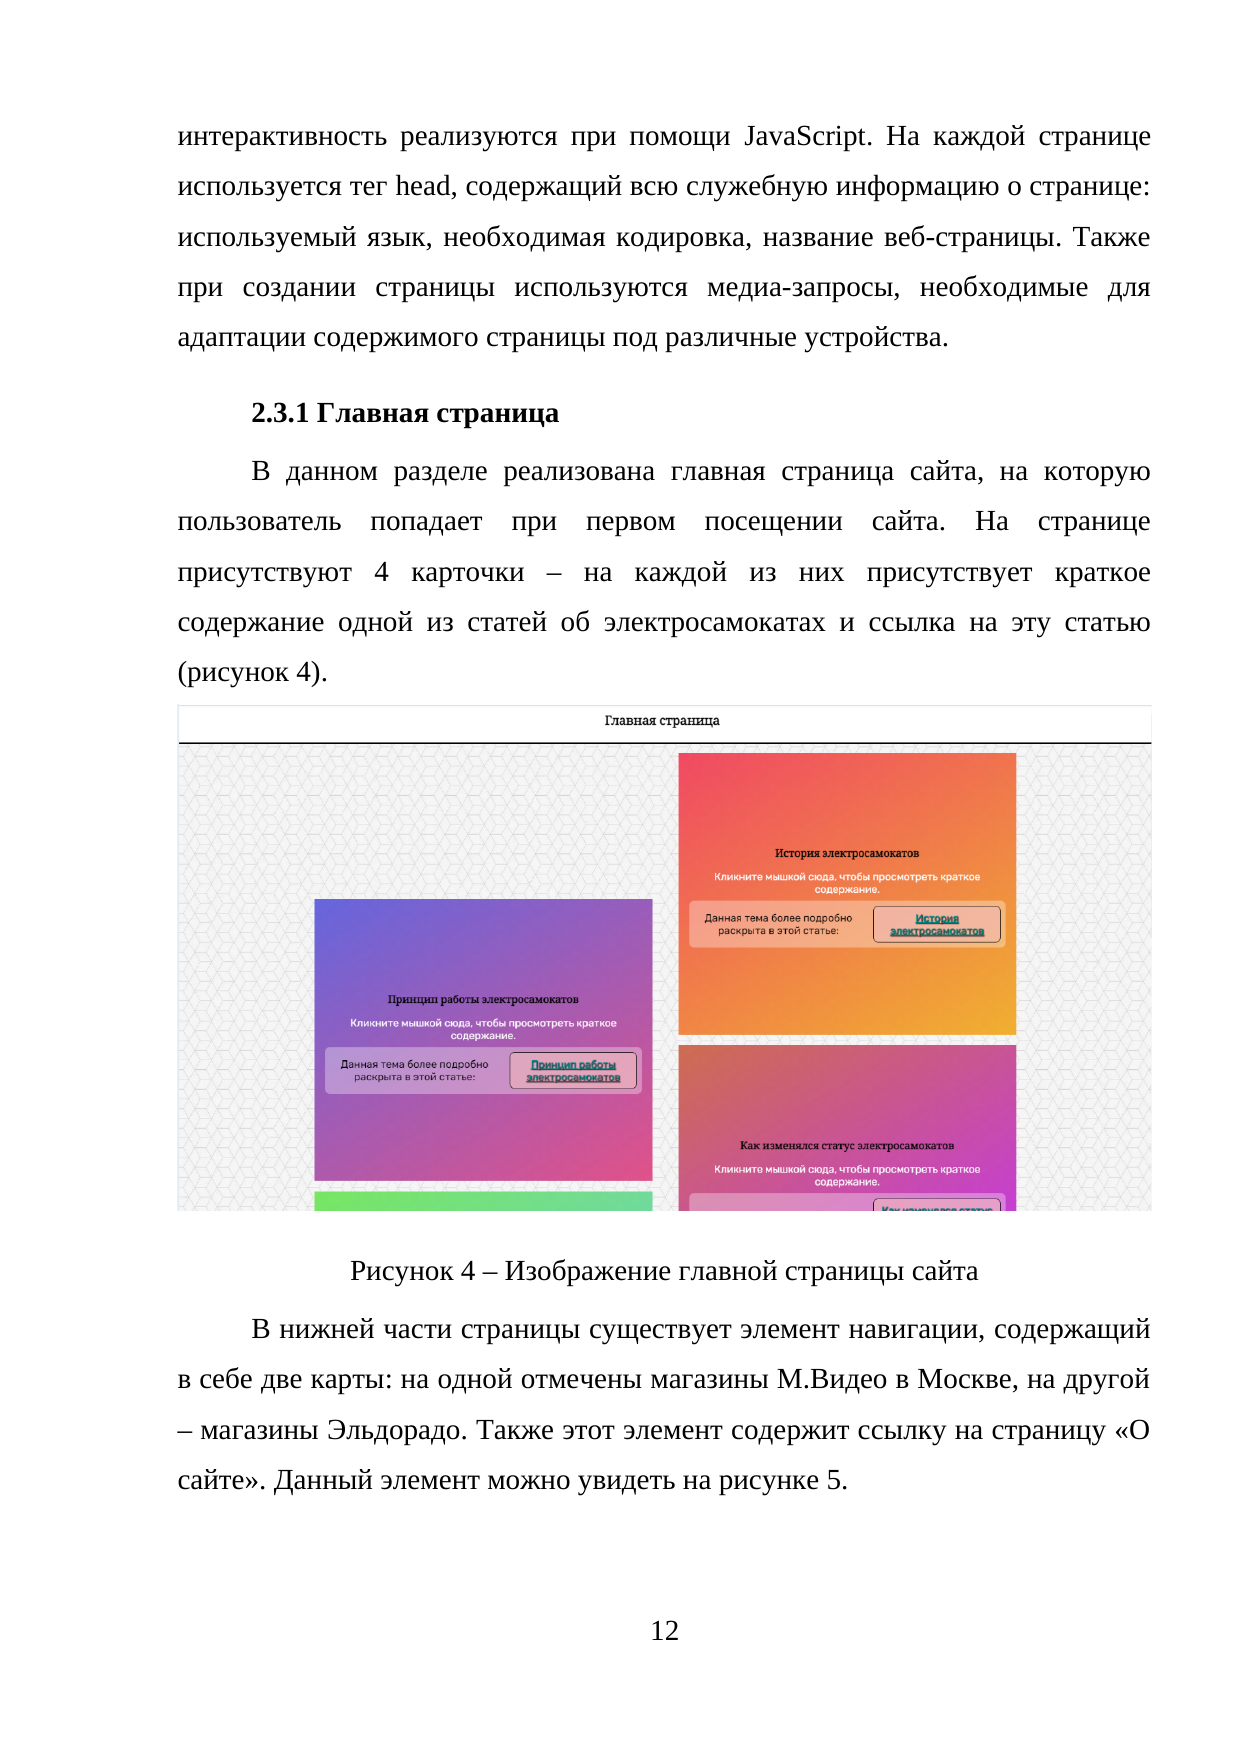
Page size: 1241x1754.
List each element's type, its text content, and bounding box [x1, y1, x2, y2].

text В данном разделе реализована главная страница сайта, на которую пользователь попадает при первом посещении сайта. На странице присутствуют 4 карточки – на каждой из них присутствует краткое содержание одной из статей об электросамокатах и ссылка на эту статью (рисунок 4). [177, 453, 1152, 688]
text В нижней части страницы существует элемент навигации, содержащий в себе две карты: на одной отмечены магазины М.Видео в Москве, на другой – магазины Эльдорадо. Также этот элемент содержит ссылку на страницу «О сайте». Данный элемент можно увидеть на рисунке 5. [177, 1311, 1152, 1496]
text Рисунок 4 – Изображение главной страницы сайта [177, 1253, 1152, 1286]
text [177, 118, 1152, 353]
subtitle 2.3.1 Главная страница [177, 395, 1152, 428]
picture [177, 704, 1152, 1211]
